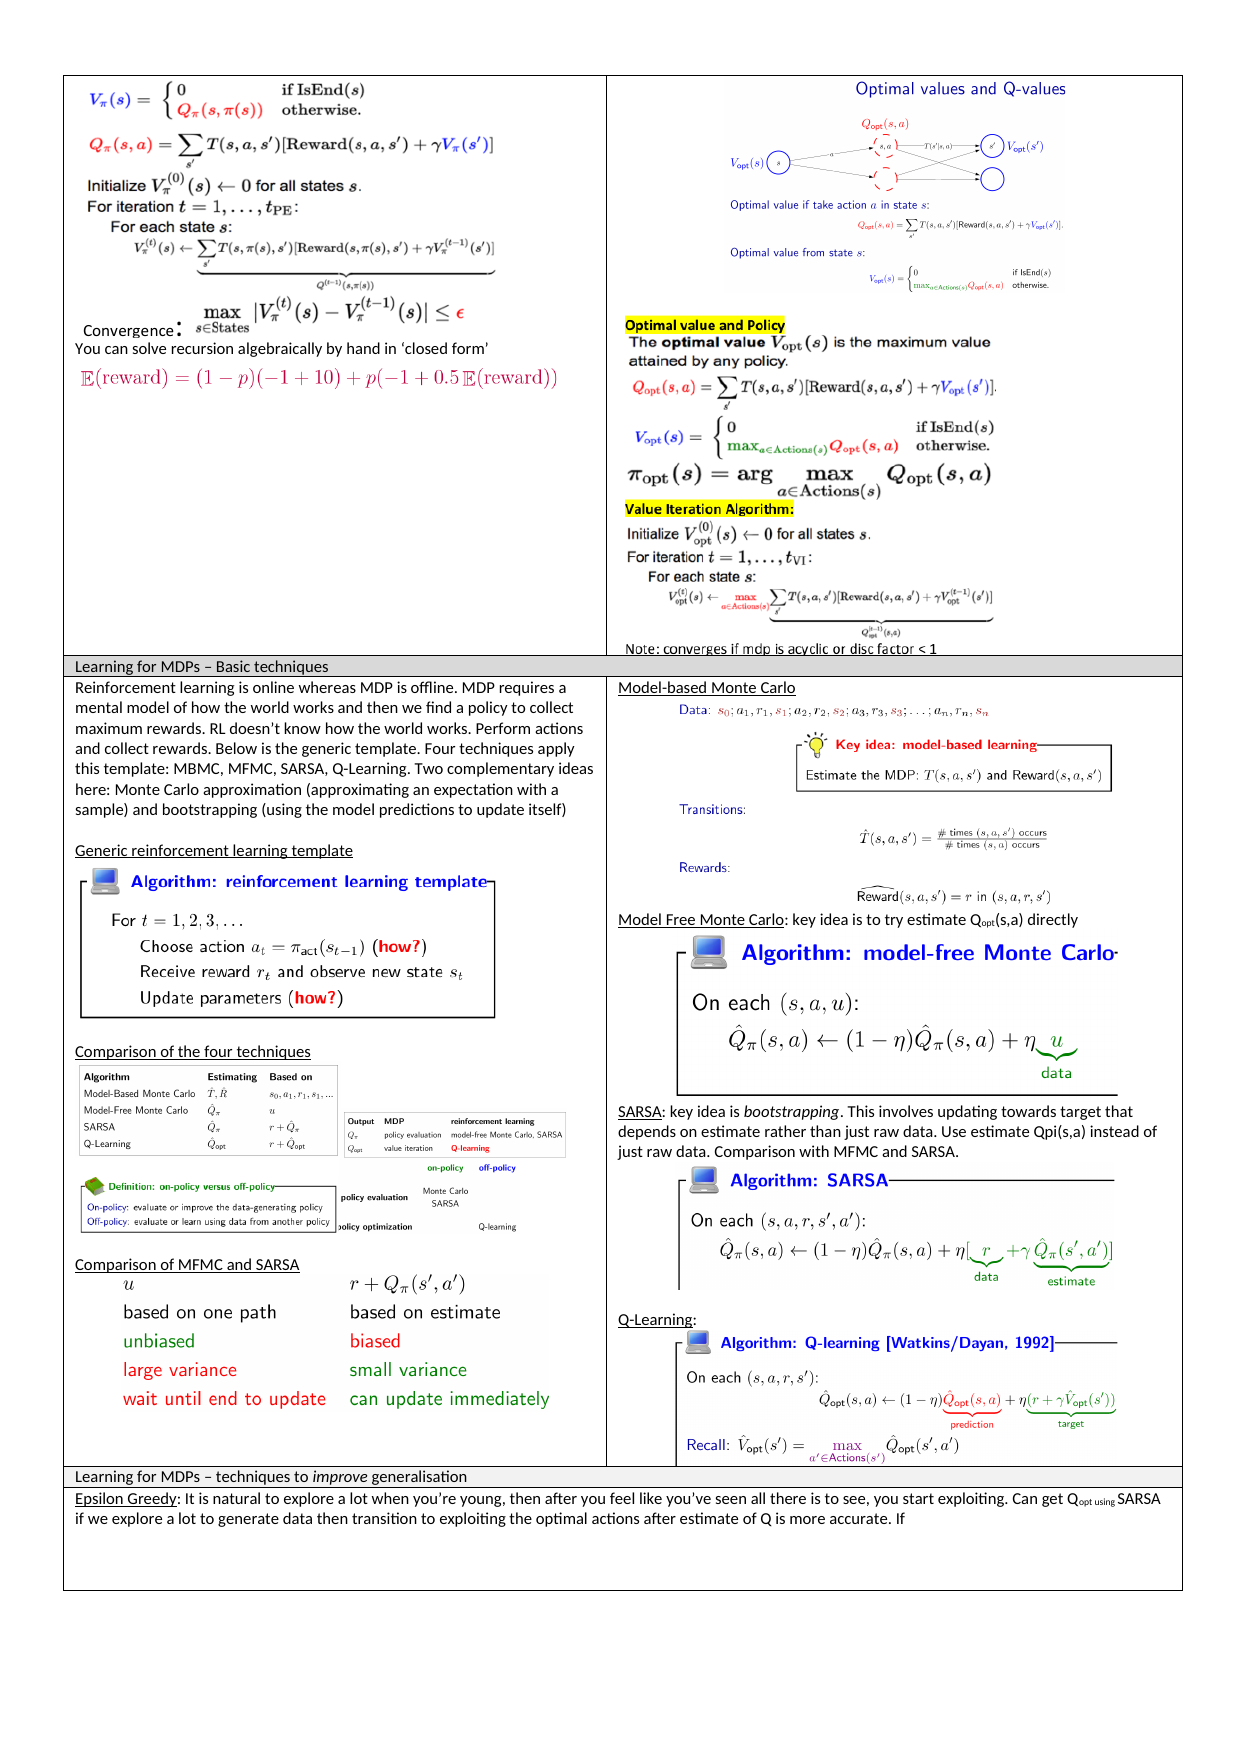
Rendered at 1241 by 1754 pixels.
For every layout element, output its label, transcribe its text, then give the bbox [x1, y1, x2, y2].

picture [723, 76, 1066, 293]
table_cell Reinforcement learning is online whereas MDP is offline. MDP requires a mental model of how the world works and then we find a policy to collect maximum rewards. RL doesn’t know how the world works. Perform actions and collect rewards. Below is the generic template. Four techniques apply this template: MBMC, MFMC, SARSA, Q-Learning. Two complementary ideas here: Monte Carlo approximation (approximating an expectation with a sample) and bootstrapping (using the model predictions to update itself) Generic reinforcement learning template Comparison of the four techniques Comparison of MFMC and SARSA [64, 677, 606, 1466]
picture [671, 929, 1118, 1102]
picture [671, 1330, 1118, 1466]
picture [75, 860, 504, 1021]
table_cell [64, 76, 606, 655]
table_cell Learning for MDPs – techniques to improve generalisation [64, 1467, 1182, 1487]
picture [75, 76, 504, 338]
picture [75, 358, 557, 393]
table_cell Learning for MDPs – Basic techniques [64, 656, 1182, 676]
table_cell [607, 76, 1182, 655]
table_cell Model-based Monte Carlo Model Free Monte Carlo: key idea is to try estimate Qopt(s,a) directly SARSA: key idea is bootstrapping. This involves updating towards target that depends on estimate rather than just raw data. Use estimate Qpi(s,a) instead of just raw data. Comparison with MFMC and SARSA. Q-Learning: [607, 677, 1182, 1466]
picture [617, 313, 1003, 655]
picture [121, 1274, 550, 1412]
picture [672, 697, 1117, 909]
picture [75, 1061, 568, 1234]
table_cell Epsilon Greedy: It is natural to explore a lot when you’re young, then after you feel like you’ve seen all there is to see, you start exploiting. Can get Qopt using SARSA if we explore a lot to generate data then transition to exploiting the optimal actions after estimate of Q is more accurate. If [64, 1488, 1182, 1589]
picture [674, 1162, 1115, 1290]
